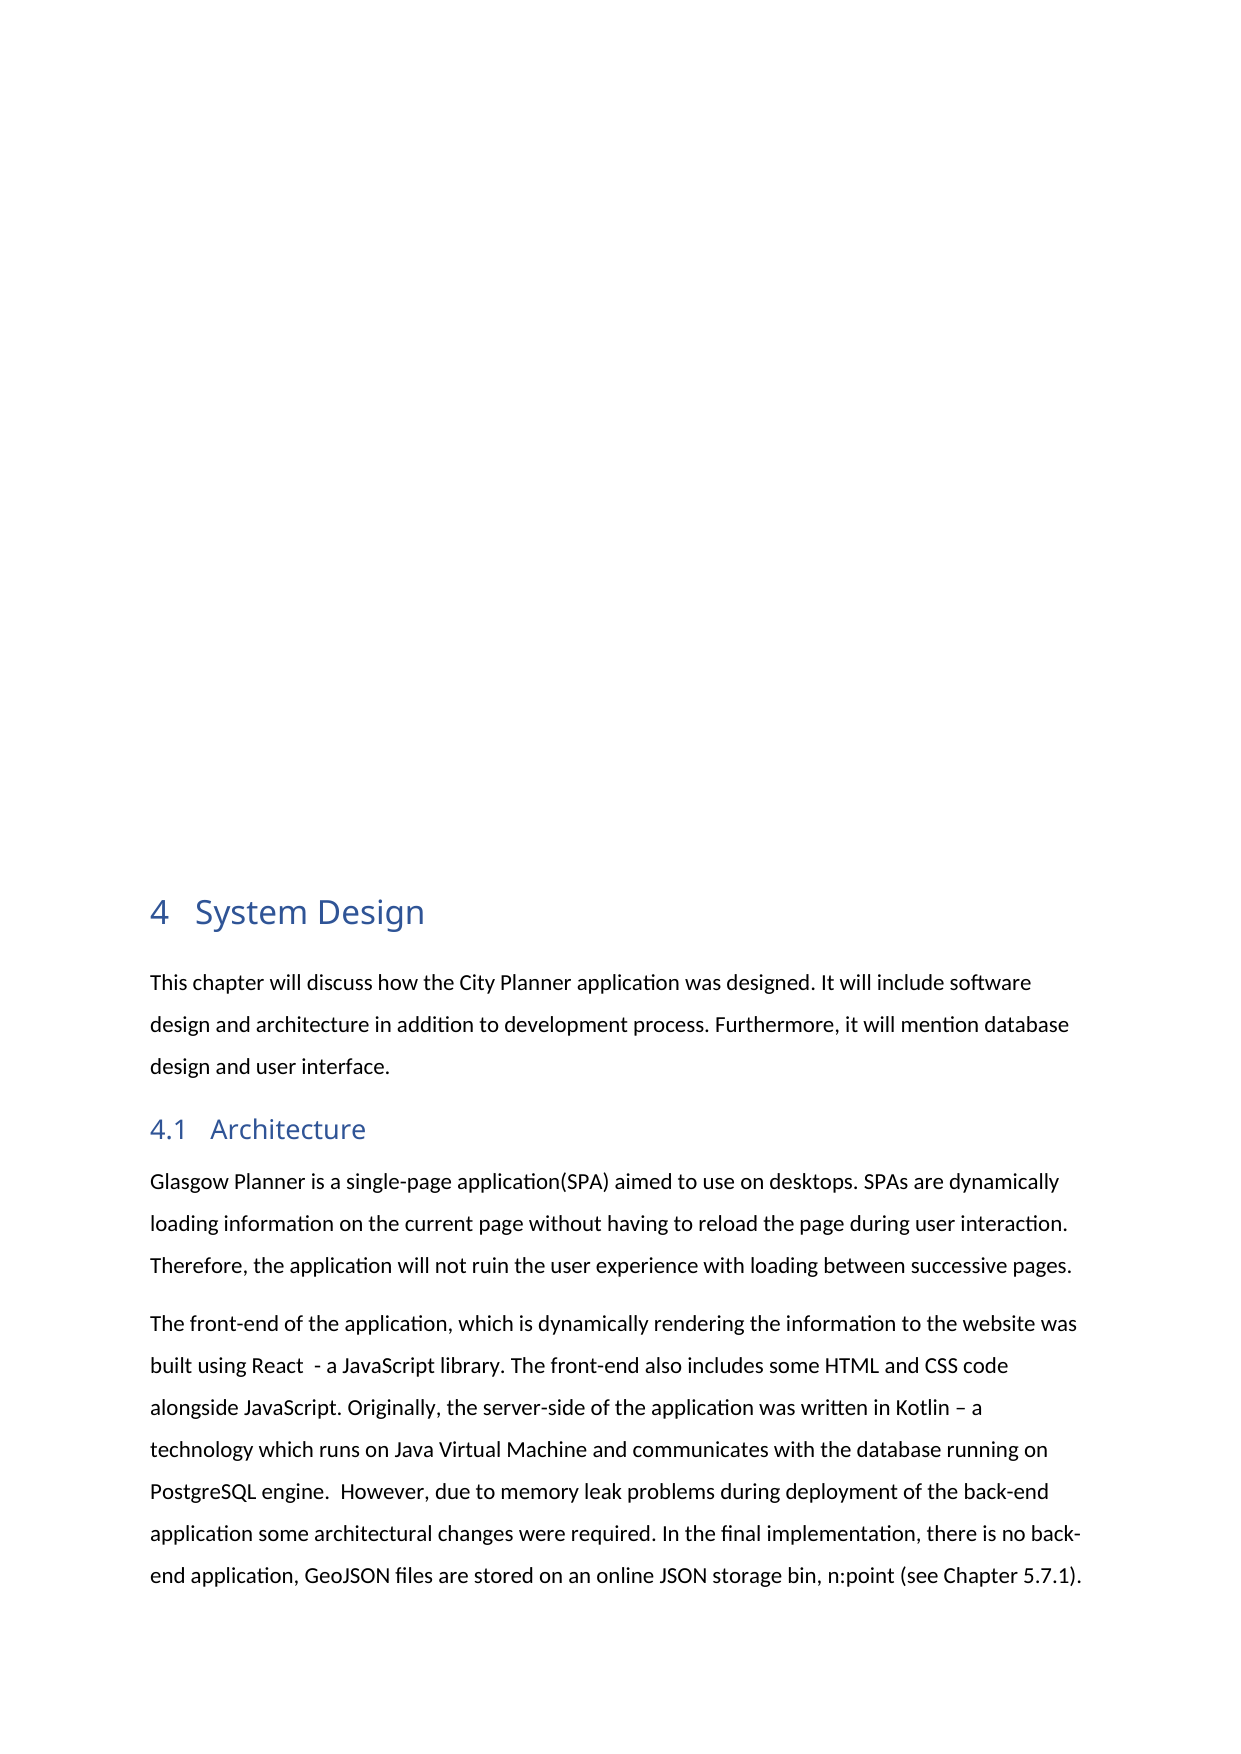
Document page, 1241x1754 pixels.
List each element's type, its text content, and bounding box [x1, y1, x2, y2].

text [150, 1309, 1090, 1589]
subtitle Architecture [150, 1110, 1090, 1147]
subtitle System Design [150, 889, 1090, 934]
text Glasgow Planner is a single-page application(SPA) aimed to use on desktops. SPAs are dynamically loading information on the current page without having to reload the page during user interaction. Therefore, the application will not ruin the user experience with loading between successive pages. [150, 1167, 1090, 1279]
text This chapter will discuss how the City Planner application was designed. It will include software design and architecture in addition to development process. Furthermore, it will mention database design and user interface. [150, 968, 1090, 1080]
